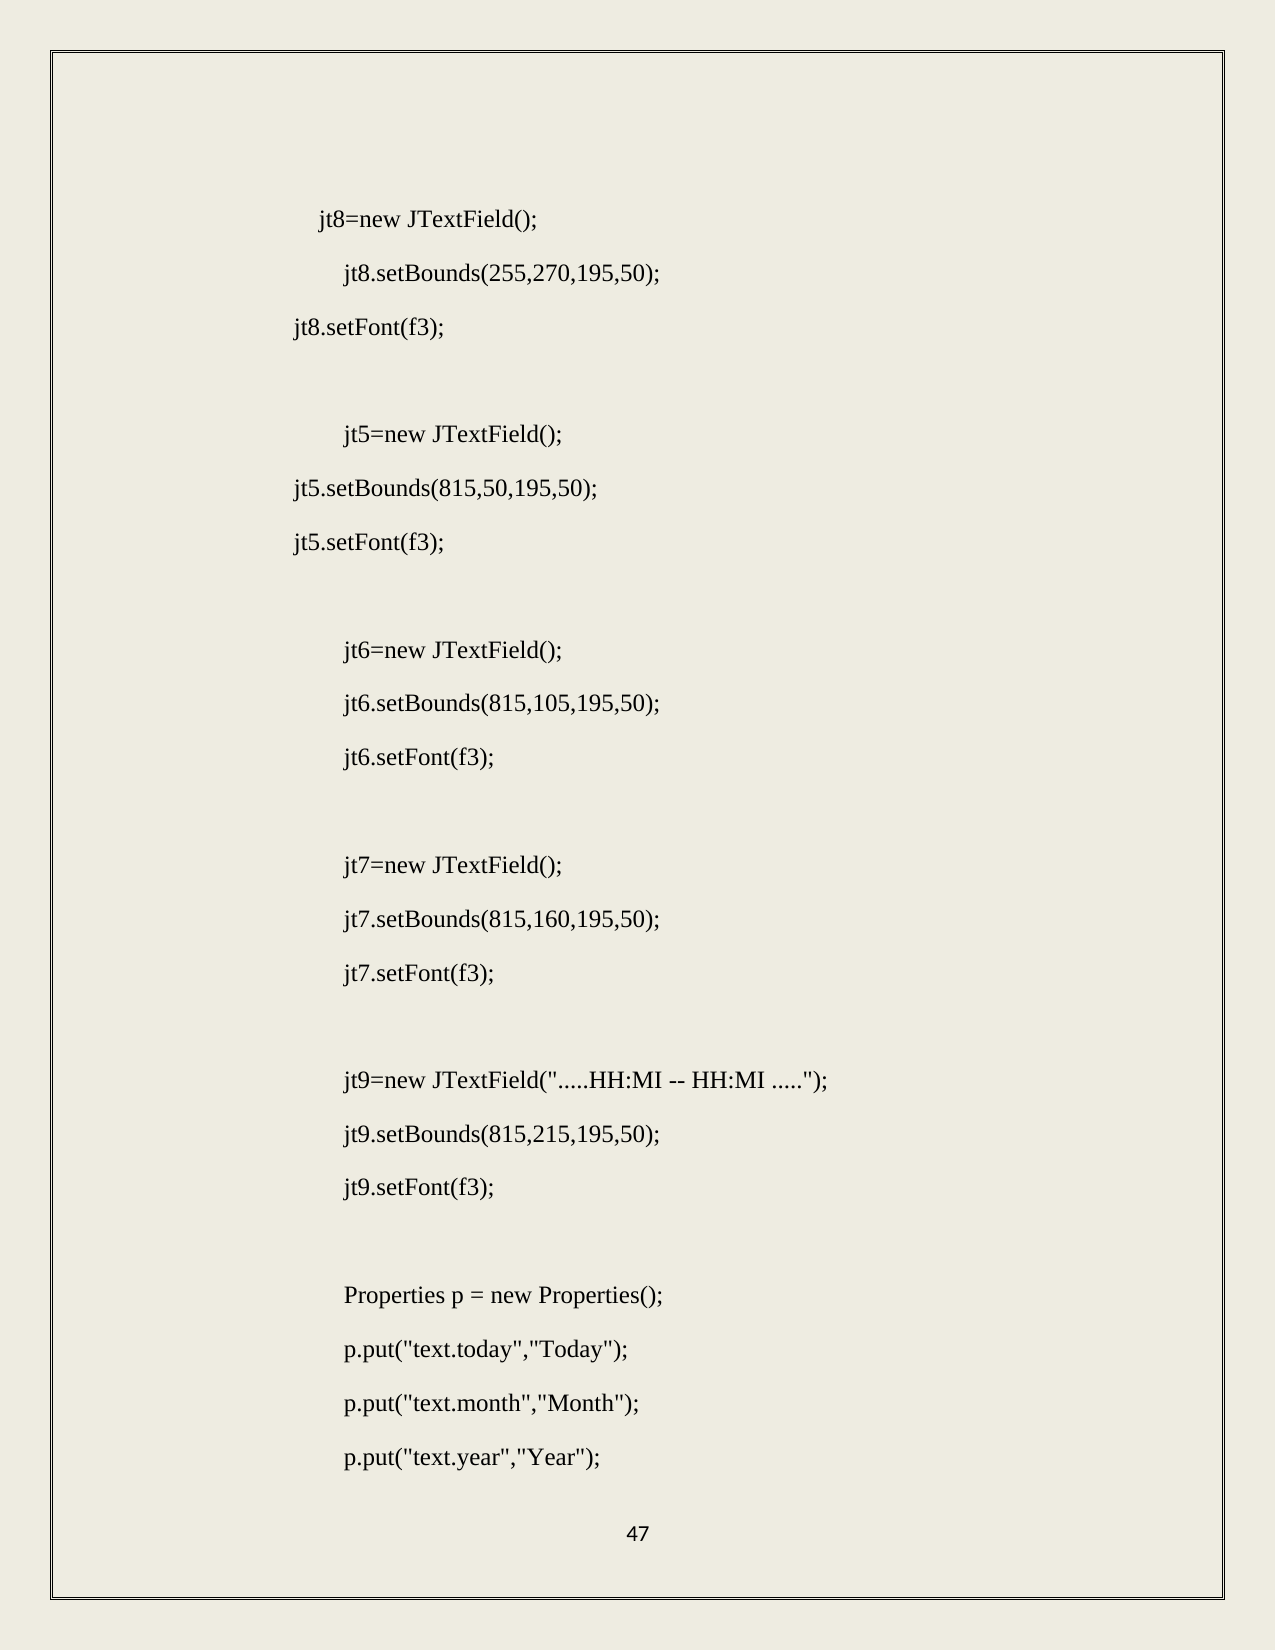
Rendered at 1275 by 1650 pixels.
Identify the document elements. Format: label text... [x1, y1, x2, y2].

text p.put("text.year","Year"); [150, 1442, 1125, 1471]
text jt8=new JTextField(); [150, 204, 1125, 233]
text jt6.setBounds(815,105,195,50); [150, 688, 1125, 717]
text jt6.setFont(f3); [150, 742, 1125, 771]
text jt7.setBounds(815,160,195,50); [150, 904, 1125, 933]
text jt9.setBounds(815,215,195,50); [150, 1119, 1125, 1147]
text jt5.setFont(f3); [150, 527, 1125, 556]
text jt7.setFont(f3); [150, 958, 1125, 987]
text jt7=new JTextField(); [150, 850, 1125, 879]
text jt9=new JTextField(".....HH:MI -- HH:MI ....."); [150, 1065, 1125, 1093]
text p.put("text.month","Month"); [150, 1388, 1125, 1417]
text p.put("text.today","Today"); [150, 1334, 1125, 1363]
text jt6=new JTextField(); [150, 635, 1125, 663]
text jt8.setFont(f3); [150, 312, 1125, 340]
text jt5.setBounds(815,50,195,50); [150, 473, 1125, 502]
text jt8.setBounds(255,270,195,50); [150, 258, 1125, 286]
text jt9.setFont(f3); [150, 1172, 1125, 1201]
text Properties p = new Properties(); [150, 1280, 1125, 1309]
text jt5=new JTextField(); [150, 419, 1125, 448]
